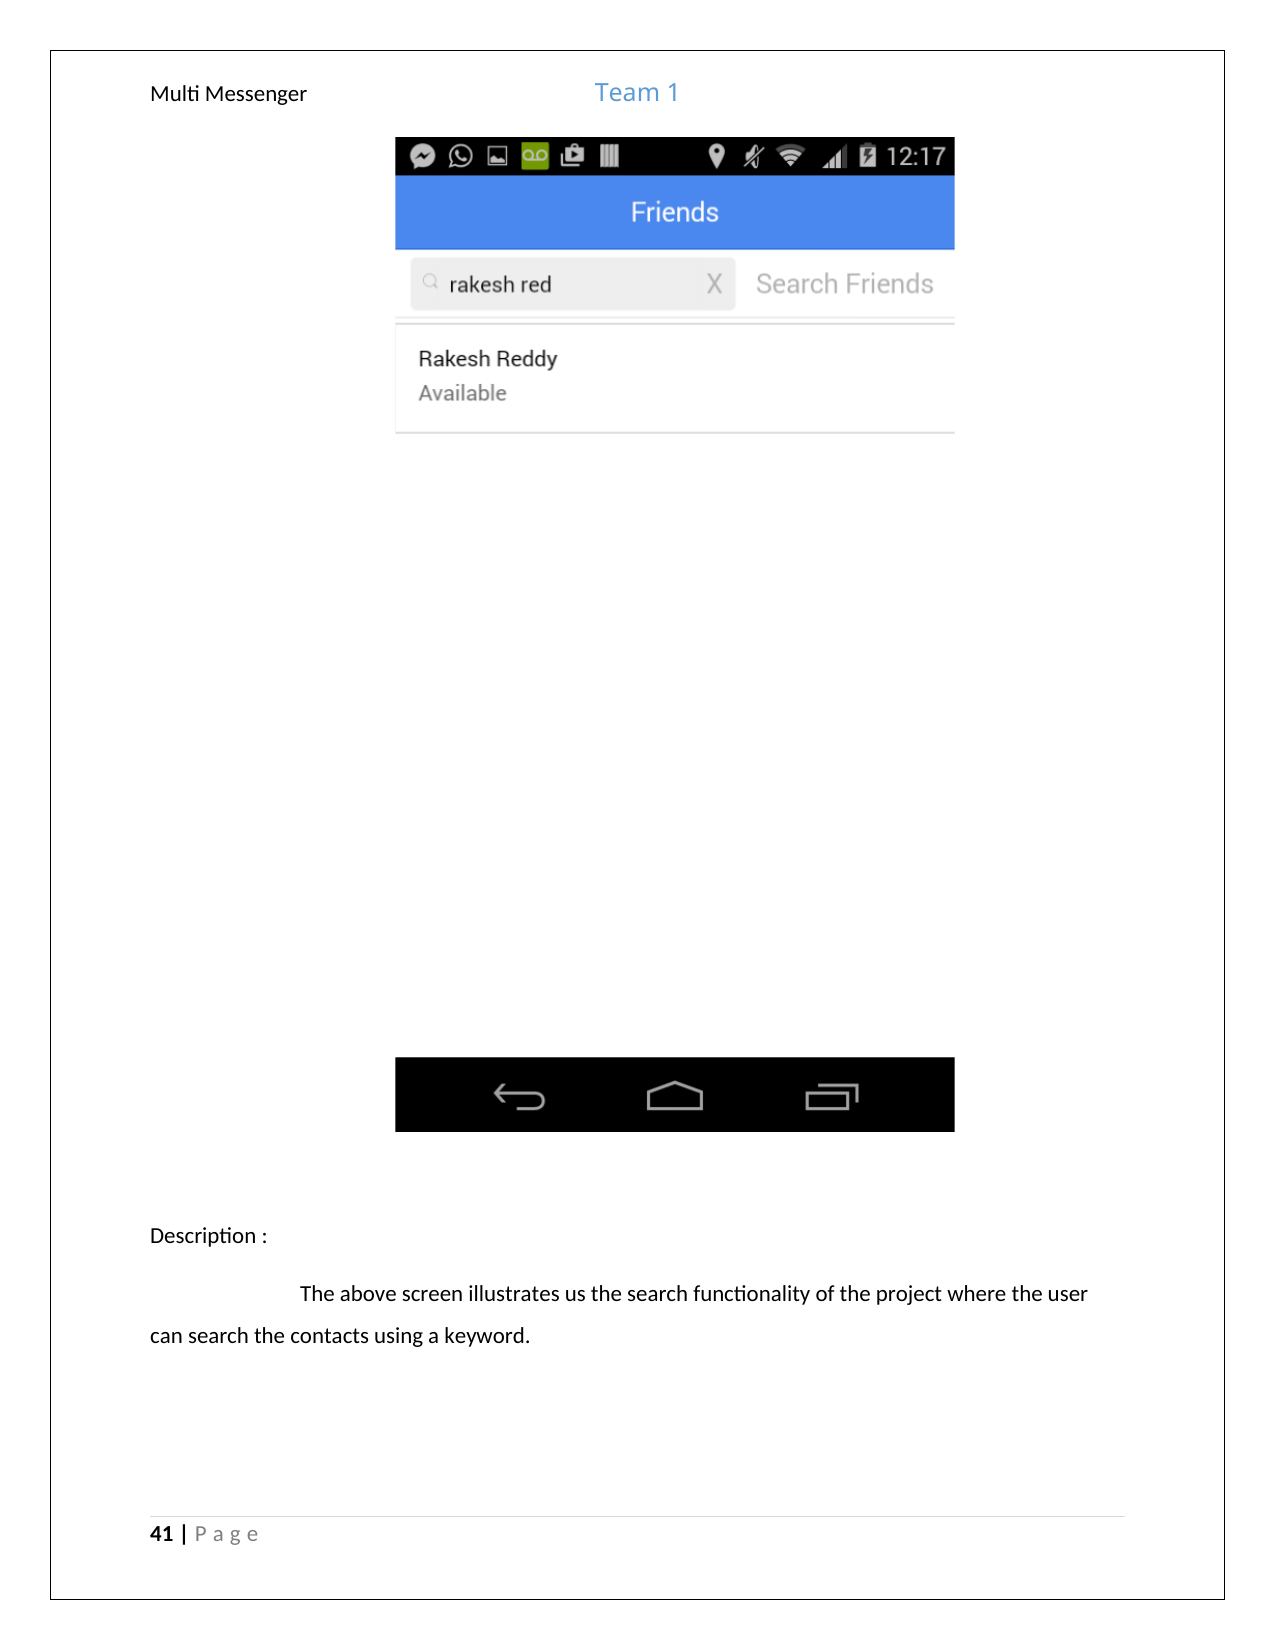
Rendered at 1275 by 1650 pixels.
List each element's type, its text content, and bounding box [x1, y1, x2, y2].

text Description : [150, 1221, 1125, 1249]
text The above screen illustrates us the search functionality of the project where the user can search the contacts using a keyword. [150, 1279, 1125, 1349]
picture [395, 137, 955, 1132]
